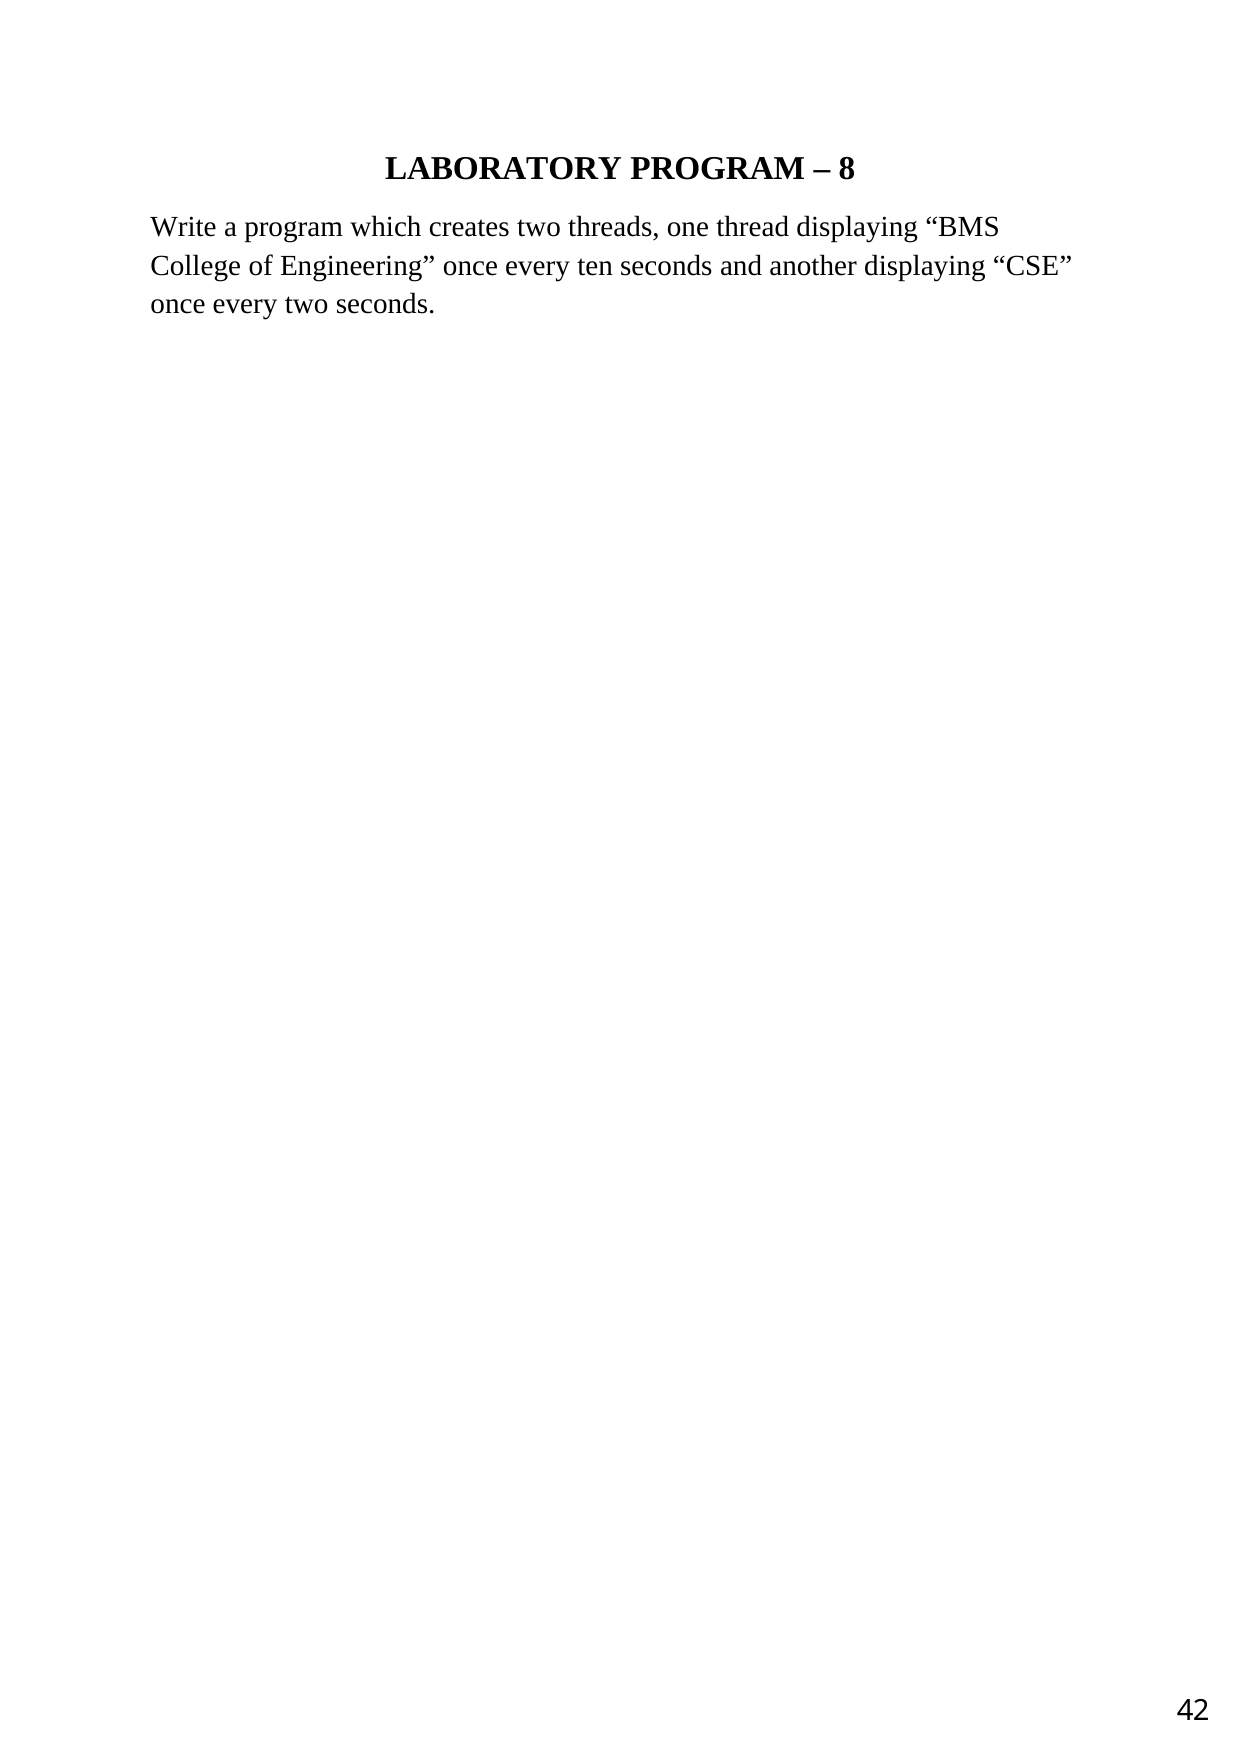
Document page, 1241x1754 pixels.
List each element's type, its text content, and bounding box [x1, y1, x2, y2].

subtitle LABORATORY PROGRAM – 8 [148, 148, 1093, 187]
text Write a program which creates two threads, one thread displaying “BMS College of Engineering” once every ten seconds and another displaying “CSE” once every two seconds. [150, 209, 1088, 320]
